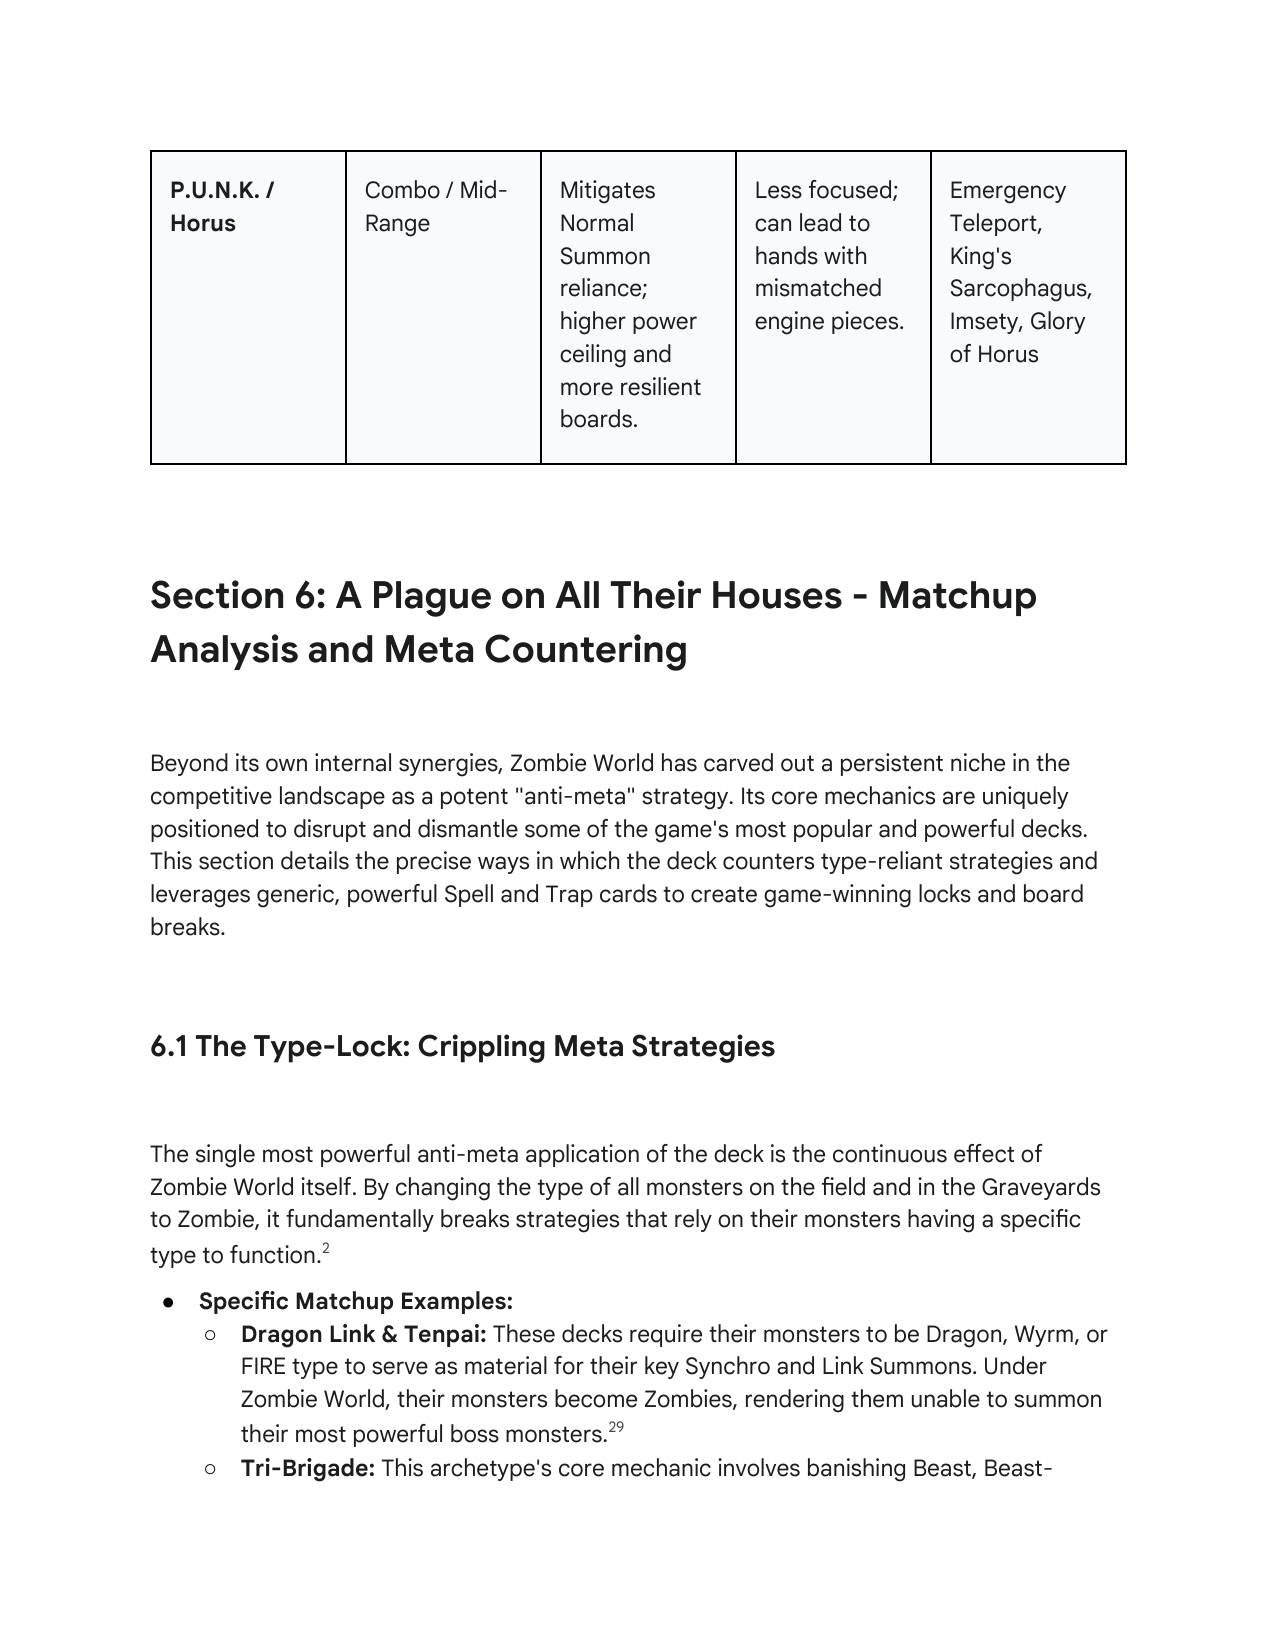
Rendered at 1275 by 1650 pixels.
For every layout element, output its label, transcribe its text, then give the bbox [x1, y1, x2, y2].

table_cell Mitigates Normal Summon reliance; higher power ceiling and more resilient boards. [542, 152, 735, 463]
table_cell P.U.N.K. / Horus [152, 152, 345, 463]
subtitle 6.1 The Type-Lock: Crippling Meta Strategies [150, 1028, 1125, 1065]
list Specific Matchup Examples: [161, 1287, 1125, 1316]
list Dragon Link & Tenpai: These decks require their monsters to be Dragon, Wyrm, or FIRE type to serve as material for their key Synchro and Link Summons. Under Zombie World, their monsters become Zombies, rendering them unable to summon their most powerful boss monsters.29 [203, 1320, 1125, 1450]
table_cell Emergency Teleport, King's Sarcophagus, Imsety, Glory of Horus [932, 152, 1125, 463]
table_cell Less focused; can lead to hands with mismatched engine pieces. [737, 152, 930, 463]
subtitle Section 6: A Plague on All Their Houses - Matchup Analysis and Meta Countering [150, 572, 1125, 673]
text Beyond its own internal synergies, Zombie World has carved out a persistent niche in the competitive landscape as a potent "anti-meta" strategy. Its core mechanics are uniquely positioned to disrupt and dismantle some of the game's most popular and powerful decks. This section details the precise ways in which the deck counters type-reliant strategies and leverages generic, powerful Spell and Trap cards to create game-winning locks and board breaks. [150, 749, 1125, 942]
text The single most powerful anti-meta application of the deck is the continuous effect of Zombie World itself. By changing the type of all monsters on the field and in the Graveyards to Zombie, it fundamentally breaks strategies that rely on their monsters having a specific type to function.2 [150, 1140, 1125, 1270]
table_cell Combo / Mid-Range [347, 152, 540, 463]
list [203, 1454, 1125, 1483]
